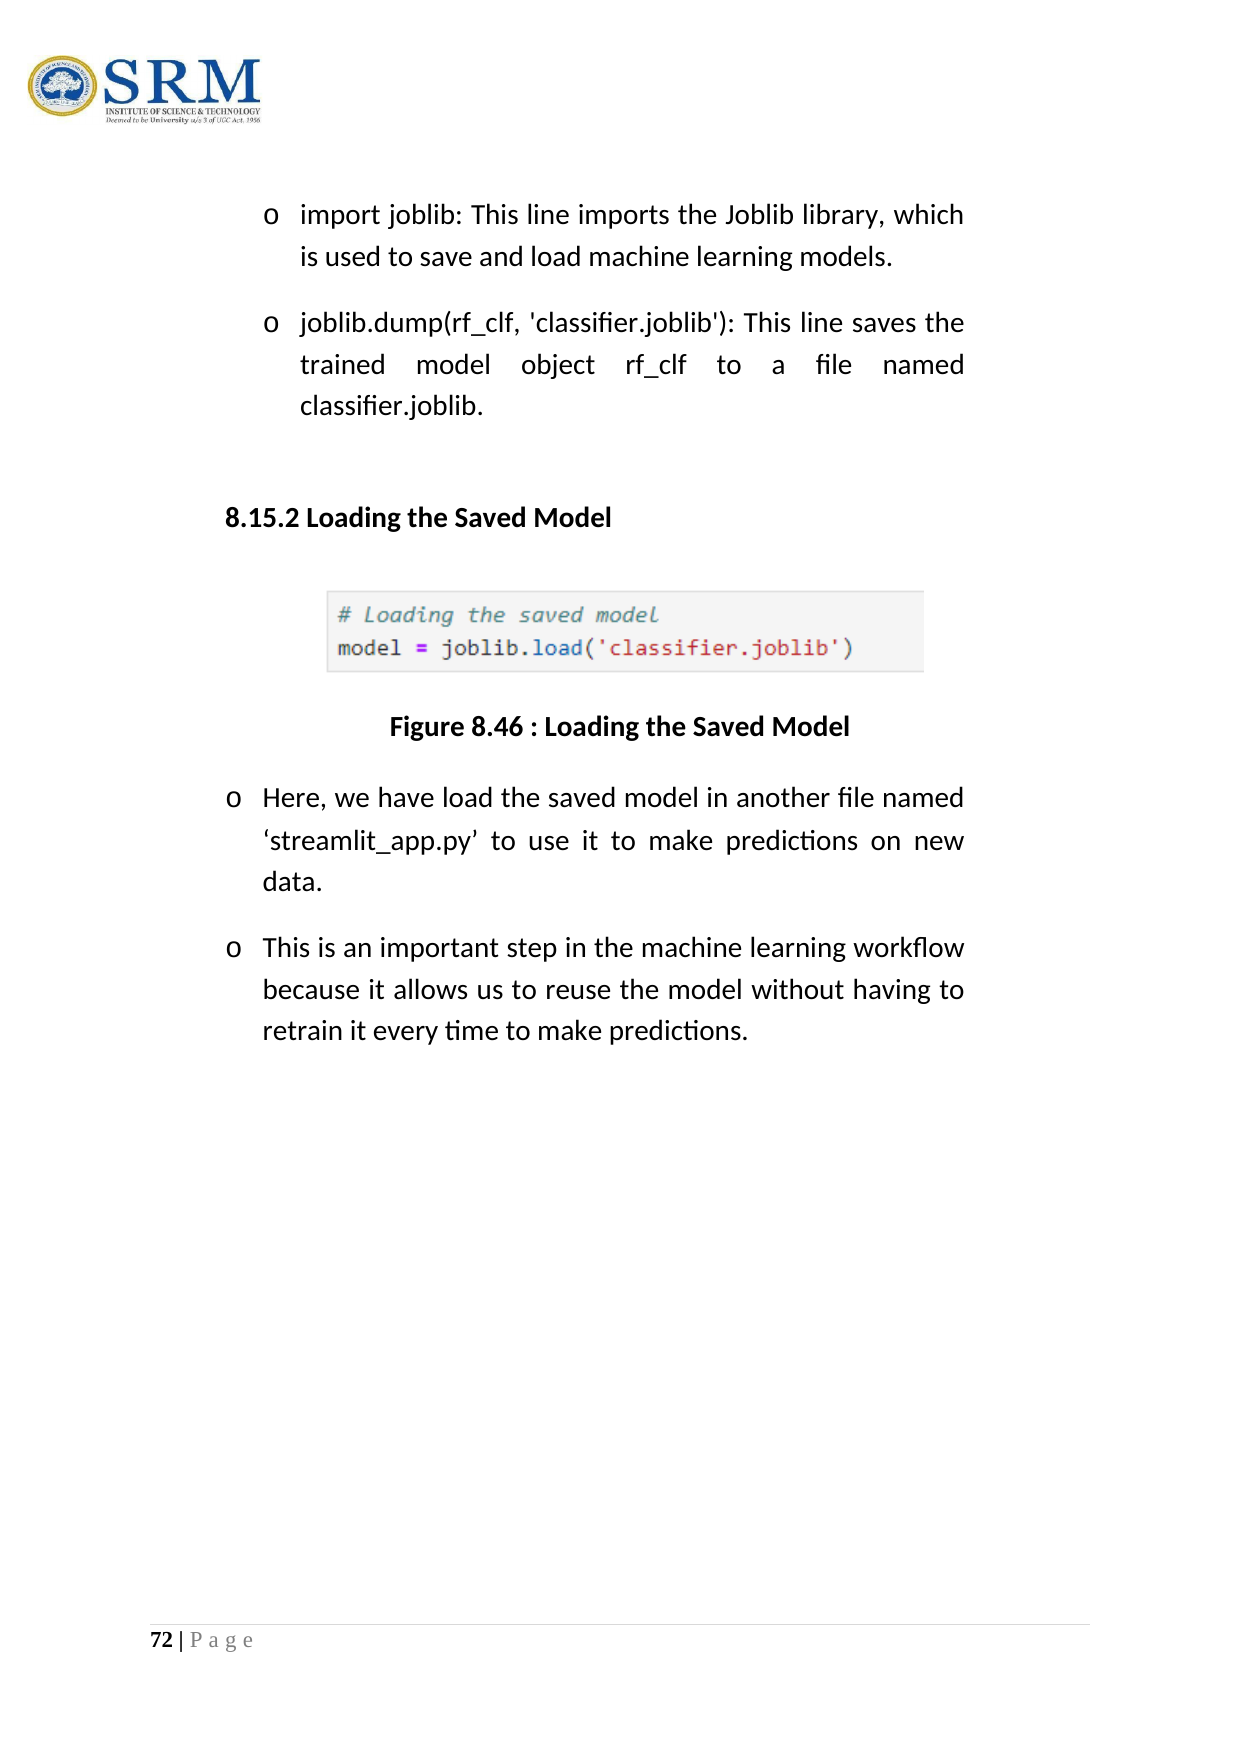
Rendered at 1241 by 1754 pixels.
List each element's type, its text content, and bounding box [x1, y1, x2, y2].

picture [316, 580, 924, 682]
subtitle 8.15.2 Loading the Saved Model [225, 499, 965, 535]
subtitle This is an important step in the machine learning workflow because it allows us to reuse the model without having to retrain it every time to make predictions. [225, 929, 965, 1048]
text Figure 8.46 : Loading the Saved Model [150, 708, 1090, 744]
subtitle import joblib: This line imports the Joblib library, which is used to save and load machine learning models. [262, 196, 965, 274]
subtitle Here, we have load the saved model in another file named ‘streamlit_app.py’ to use it to make predictions on new data. [225, 779, 965, 898]
subtitle joblib.dump(rf_clf, 'classifier.joblib'): This line saves the trained model object rf_clf to a file named classifier.joblib. [262, 304, 965, 423]
picture [27, 55, 263, 125]
